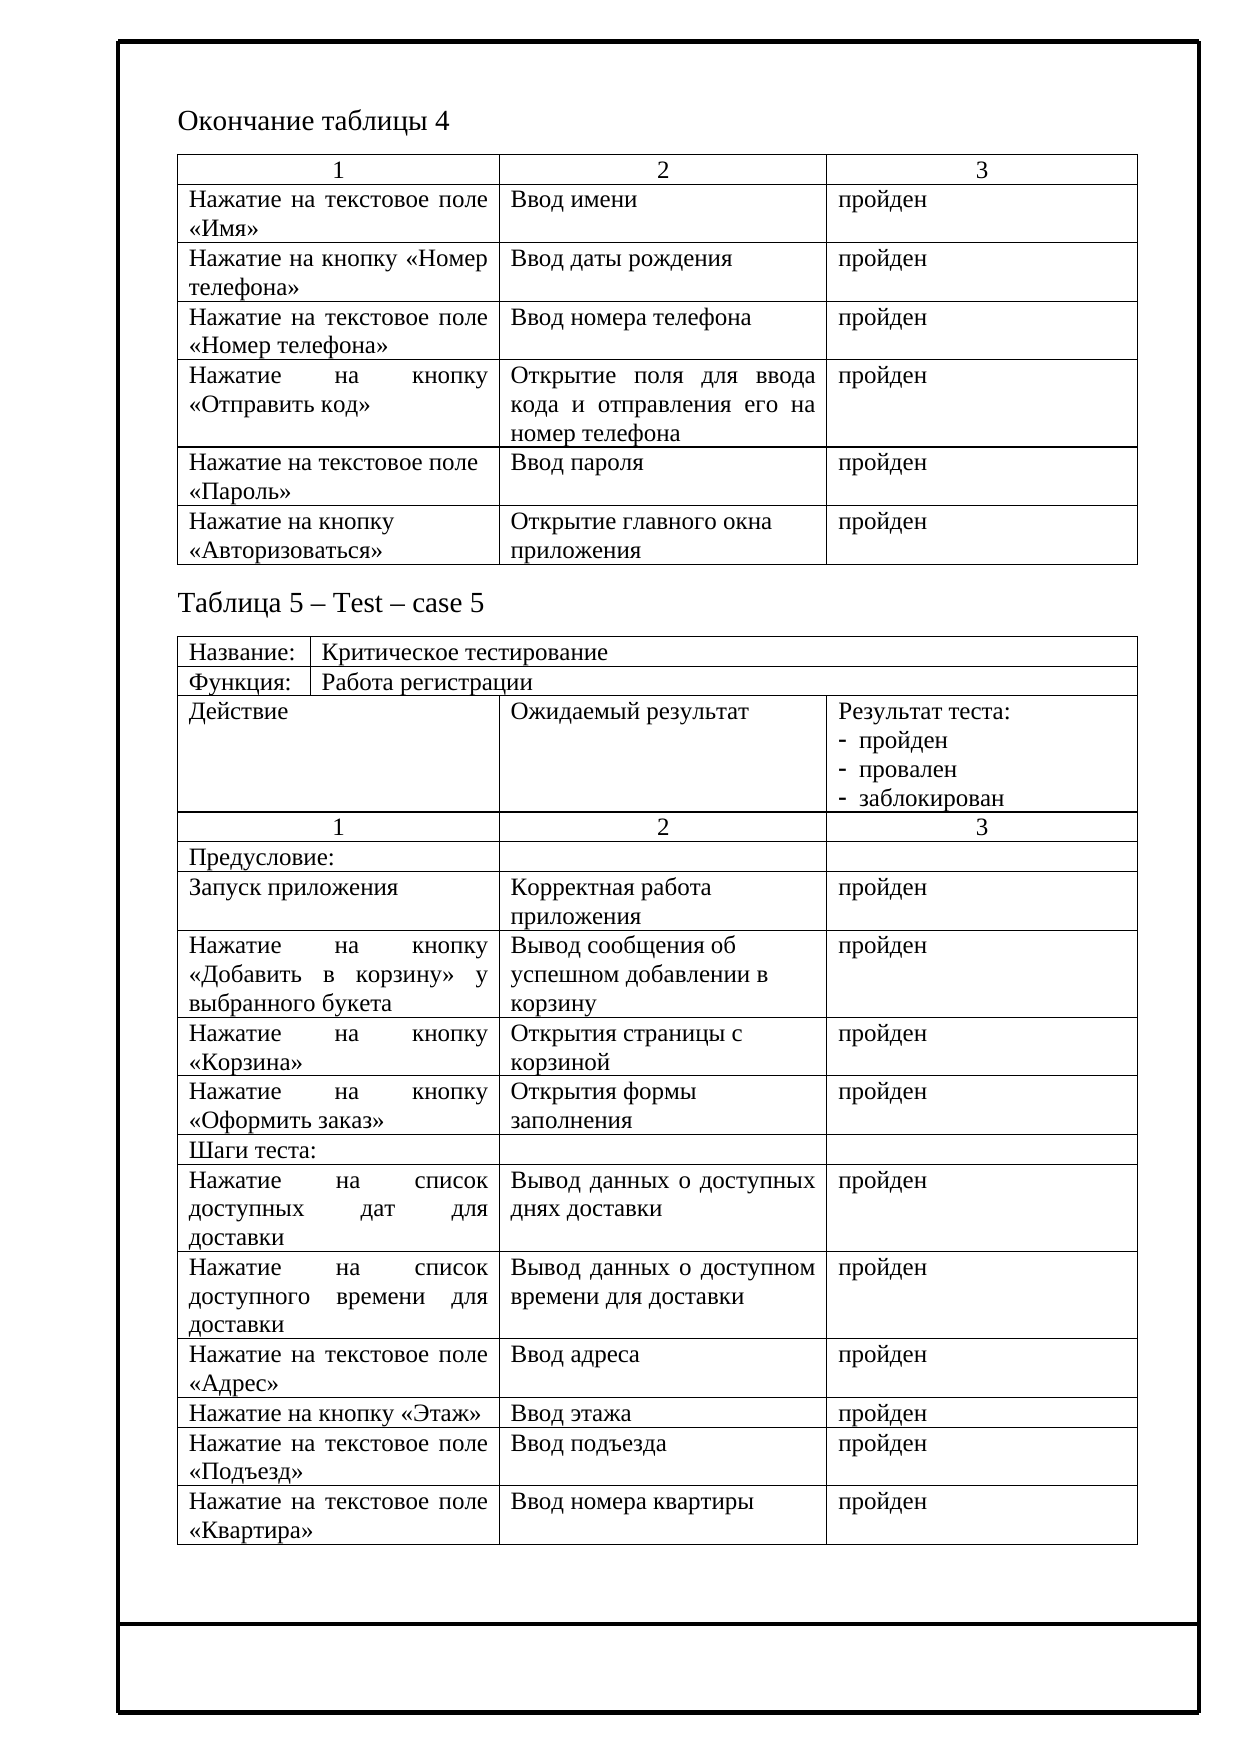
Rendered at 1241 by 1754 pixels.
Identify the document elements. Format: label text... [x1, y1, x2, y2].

table_cell пройден [827, 302, 1137, 359]
table_cell Ввод этажа [500, 1398, 826, 1427]
table_cell Ввод адреса [500, 1339, 826, 1397]
table_cell пройден [827, 1165, 1137, 1251]
table_cell пройден [827, 185, 1137, 242]
table_cell [827, 1135, 1137, 1164]
table_cell Ввод пароля [500, 448, 826, 505]
table_header 2 [500, 155, 826, 183]
table_cell пройден [827, 872, 1137, 929]
table_cell Нажатие на кнопку «Отправить код» [178, 360, 499, 446]
table_cell Ввод подъезда [500, 1428, 826, 1485]
table_cell Результат теста: пройден провален заблокирован [827, 696, 1137, 811]
table_cell Предусловие: [178, 842, 499, 871]
text Таблица 5 – Test – case 5 [177, 585, 1137, 619]
table_cell пройден [827, 360, 1137, 446]
table_cell пройден [827, 1018, 1137, 1075]
table_cell Запуск приложения [178, 872, 499, 929]
table_cell Ожидаемый результат [500, 696, 826, 811]
table_cell Нажатие на список доступных дат для доставки [178, 1165, 499, 1251]
table_cell [500, 842, 826, 871]
table_header 1 [178, 155, 499, 183]
table_header 3 [827, 155, 1137, 183]
table_cell Ввод номера квартиры [500, 1486, 826, 1544]
table_cell пройден [827, 1428, 1137, 1485]
table_cell [500, 1135, 826, 1164]
table_cell Нажатие на кнопку «Корзина» [178, 1018, 499, 1075]
table_cell пройден [827, 1398, 1137, 1427]
table_cell Ввод имени [500, 185, 826, 242]
table_cell Нажатие на текстовое поле «Подъезд» [178, 1428, 499, 1485]
table_cell Нажатие на список доступного времени для доставки [178, 1252, 499, 1338]
table_cell Открытие главного окна приложения [500, 506, 826, 563]
table_cell Нажатие на текстовое поле «Пароль» [178, 448, 499, 505]
table_cell Шаги теста: [178, 1135, 499, 1164]
table_cell Вывод данных о доступных днях доставки [500, 1165, 826, 1251]
table_cell пройден [827, 931, 1137, 1017]
table_cell Нажатие на кнопку «Оформить заказ» [178, 1076, 499, 1134]
table_cell Нажатие на текстовое поле «Адрес» [178, 1339, 499, 1397]
table_cell 2 [500, 813, 826, 841]
table_cell 3 [827, 813, 1137, 841]
table_cell Ввод даты рождения [500, 243, 826, 301]
table_cell Нажатие на текстовое поле «Номер телефона» [178, 302, 499, 359]
table_cell Нажатие на текстовое поле «Квартира» [178, 1486, 499, 1544]
table_cell пройден [827, 506, 1137, 563]
table_cell Открытия страницы с корзиной [500, 1018, 826, 1075]
table_cell Нажатие на кнопку «Номер телефона» [178, 243, 499, 301]
table_cell пройден [827, 1486, 1137, 1544]
table_cell Работа регистрации [311, 667, 1137, 695]
table_cell Действие [178, 696, 499, 811]
table_cell Нажатие на кнопку «Этаж» [178, 1398, 499, 1427]
table_cell пройден [827, 448, 1137, 505]
table_cell пройден [827, 1076, 1137, 1134]
table_cell Открытия формы заполнения [500, 1076, 826, 1134]
table_cell пройден [827, 1339, 1137, 1397]
table_cell Корректная работа приложения [500, 872, 826, 929]
table_cell [827, 842, 1137, 871]
table_cell Вывод сообщения об успешном добавлении в корзину [500, 931, 826, 1017]
table_cell Вывод данных о доступном времени для доставки [500, 1252, 826, 1338]
table_header Название: [178, 637, 310, 666]
text Окончание таблицы 4 [177, 103, 1137, 137]
table_cell Ввод номера телефона [500, 302, 826, 359]
table_cell Открытие поля для ввода кода и отправления его на номер телефона [500, 360, 826, 446]
table_cell пройден [827, 243, 1137, 301]
table_header Критическое тестирование [311, 637, 1137, 666]
table_cell Нажатие на кнопку «Добавить в корзину» у выбранного букета [178, 931, 499, 1017]
table_cell Функция: [178, 667, 310, 695]
table_cell Нажатие на кнопку «Авторизоваться» [178, 506, 499, 563]
table_cell пройден [827, 1252, 1137, 1338]
table_cell 1 [178, 813, 499, 841]
table_cell Нажатие на текстовое поле «Имя» [178, 185, 499, 242]
